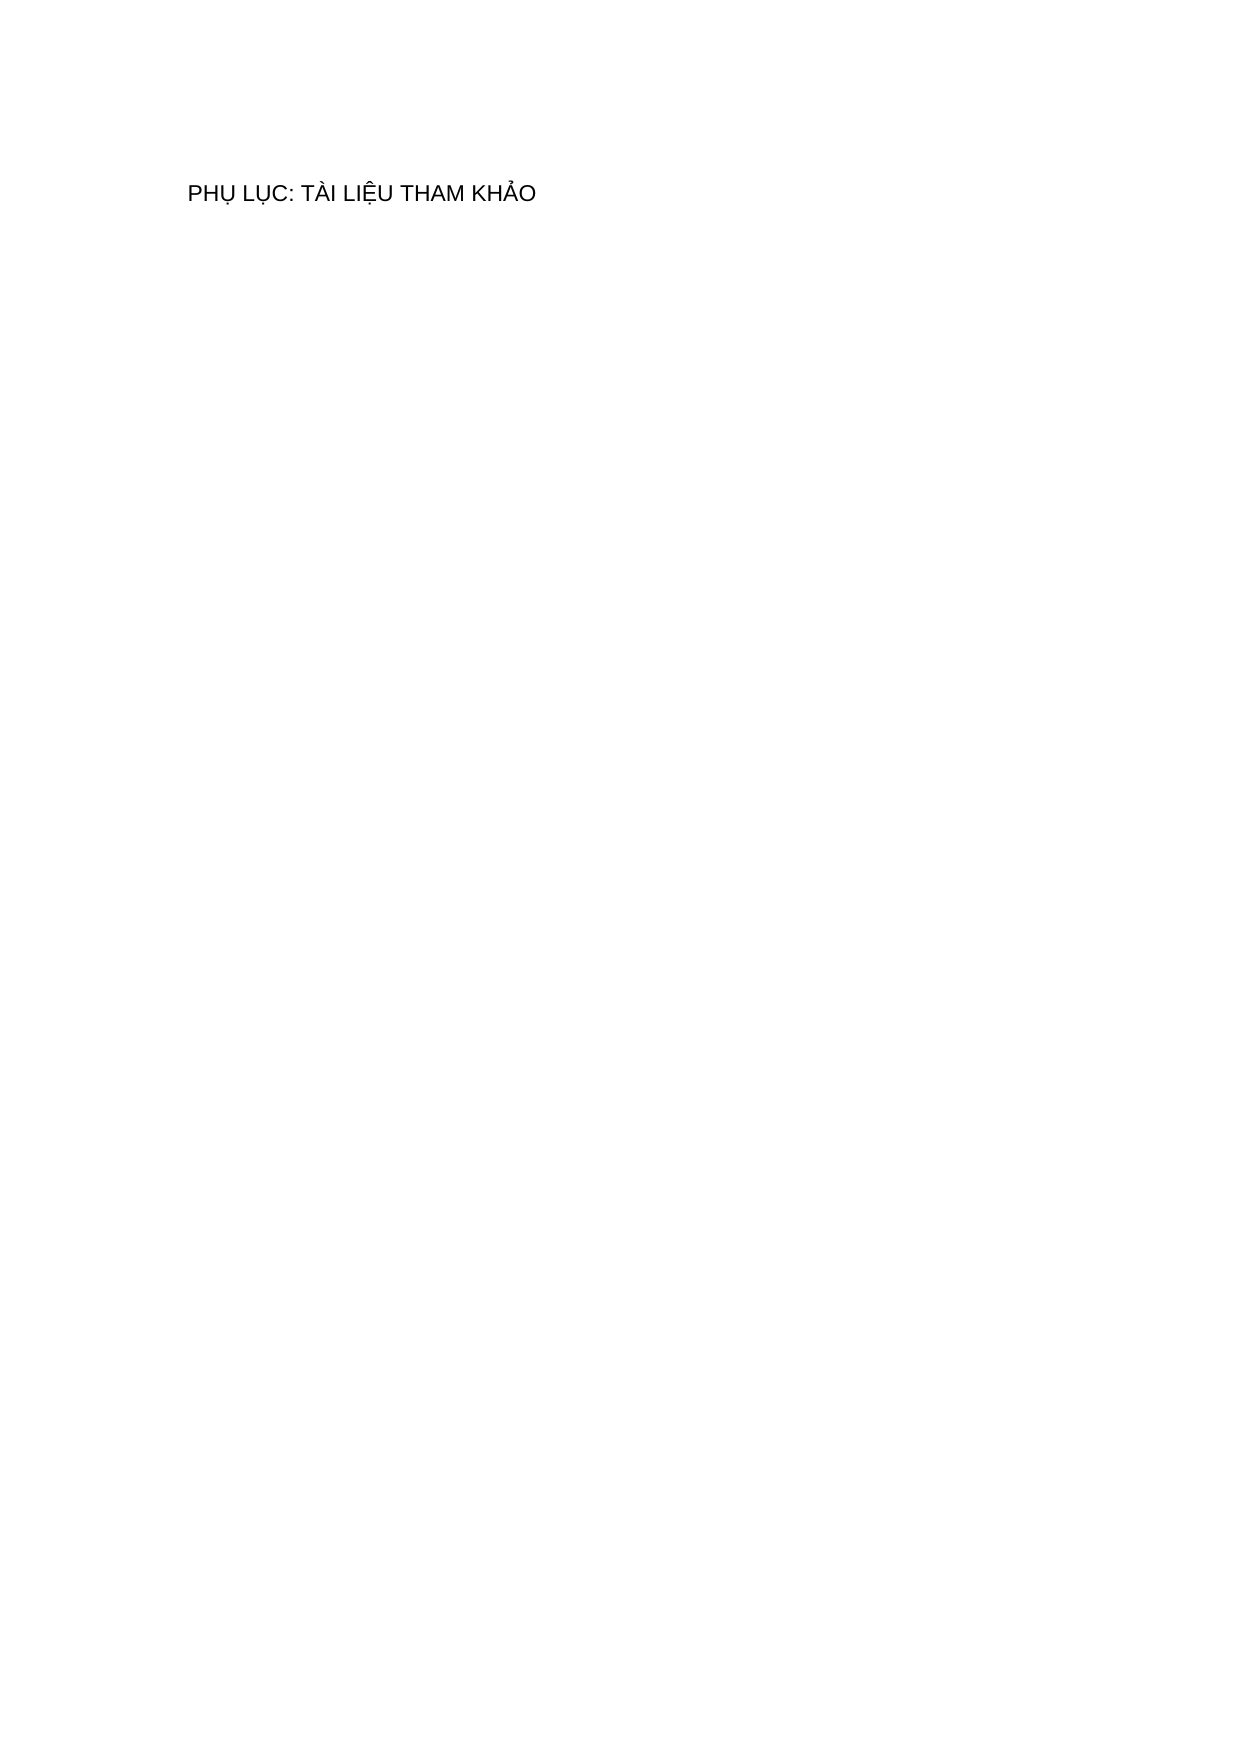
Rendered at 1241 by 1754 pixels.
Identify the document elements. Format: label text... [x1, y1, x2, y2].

text PHỤ LỤC: TÀI LIỆU THAM KHẢO [187, 180, 1053, 207]
